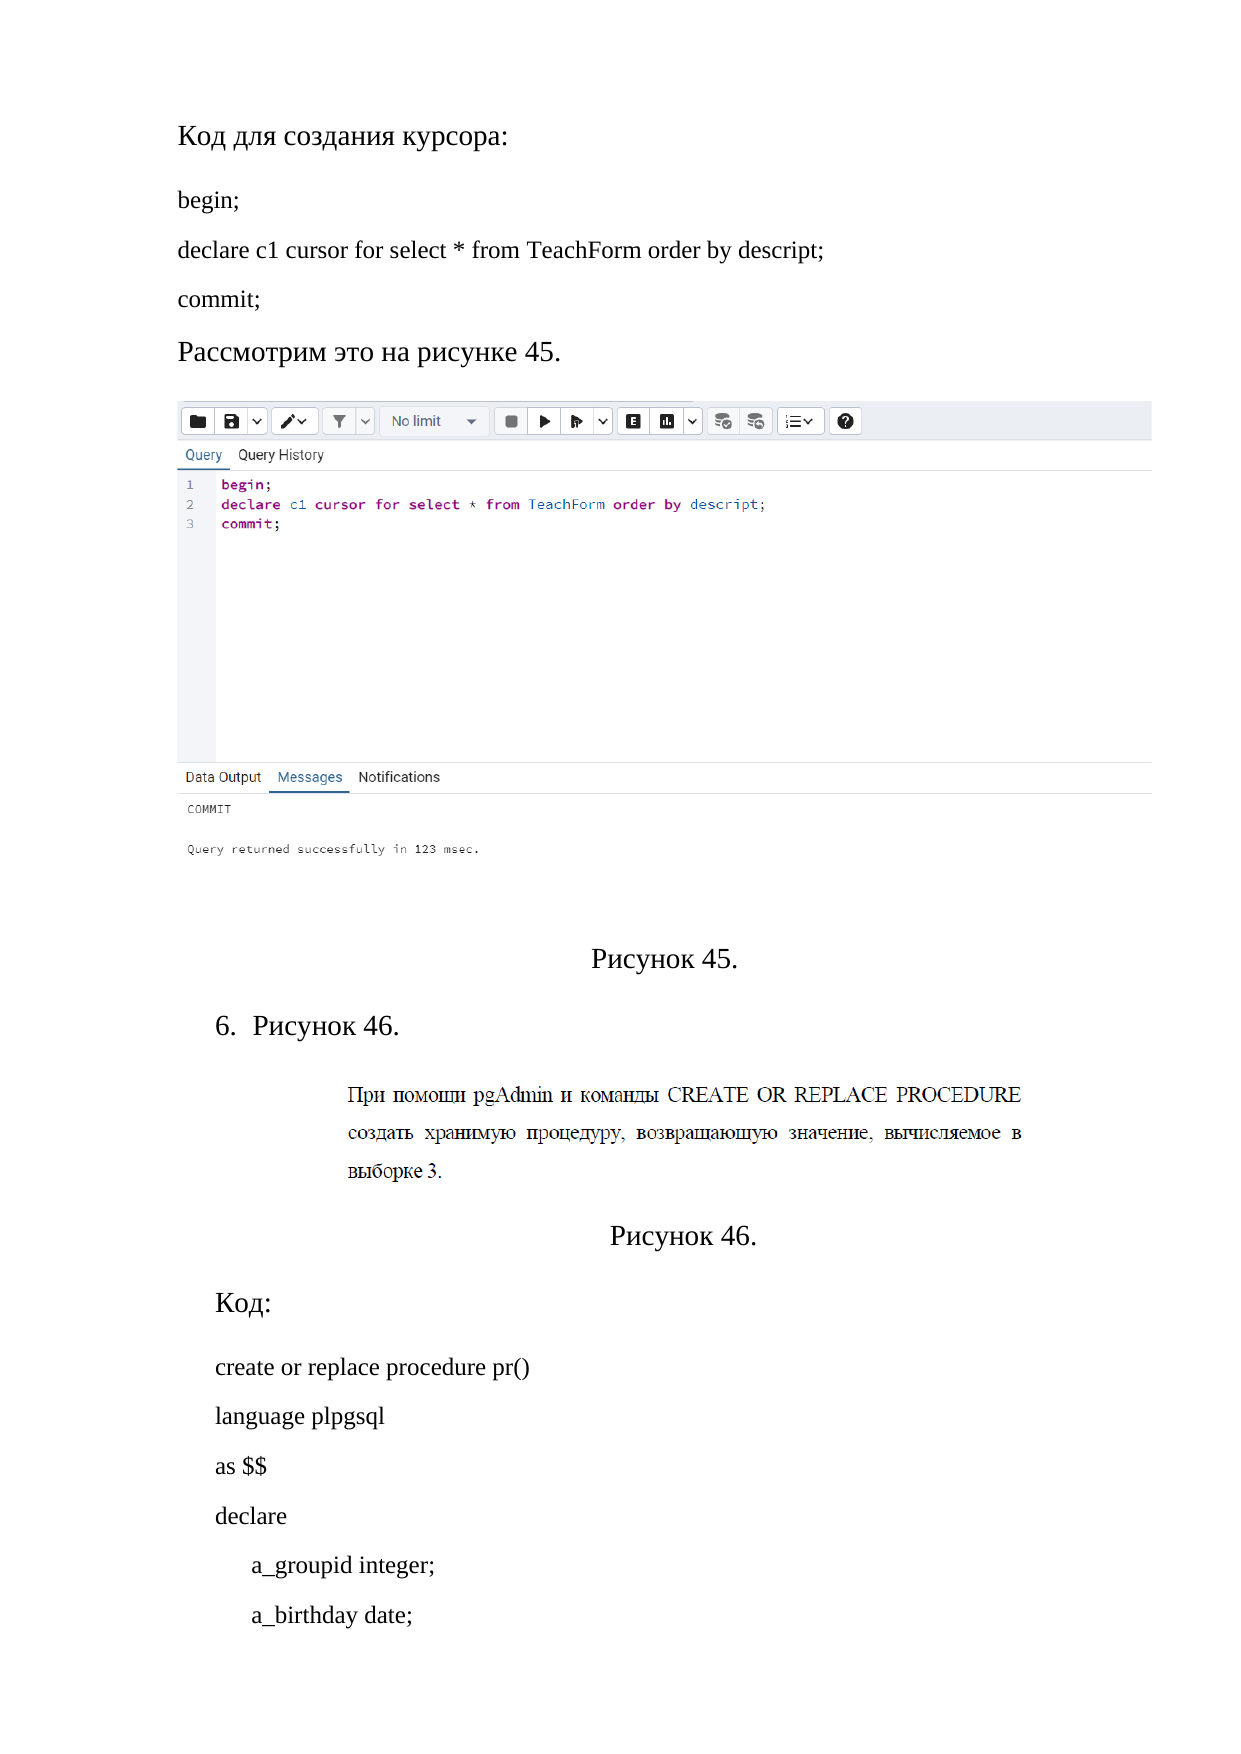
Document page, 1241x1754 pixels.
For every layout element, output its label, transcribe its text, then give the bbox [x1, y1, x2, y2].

text declare [215, 1501, 1152, 1529]
text declare c1 cursor for select * from TeachForm order by descript; [177, 235, 1152, 263]
text Рисунок 45. [177, 941, 1152, 974]
text Рисунок 46. [215, 1218, 1152, 1251]
text create or replace procedure pr() [215, 1352, 1152, 1380]
text commit; [177, 284, 1152, 313]
text begin; [177, 185, 1152, 214]
list Рисунок 46. [215, 1008, 1152, 1041]
text Рассмотрим это на рисунке 45. [177, 334, 1152, 368]
picture [337, 1075, 1029, 1187]
text a_birthday date; [215, 1600, 1152, 1629]
text Код: [215, 1285, 1152, 1318]
text as $$ [215, 1451, 1152, 1480]
text Код для создания курсора: [177, 118, 1152, 152]
text language plpgsql [215, 1401, 1152, 1430]
picture [177, 401, 1152, 911]
text a_groupid integer; [215, 1550, 1152, 1579]
